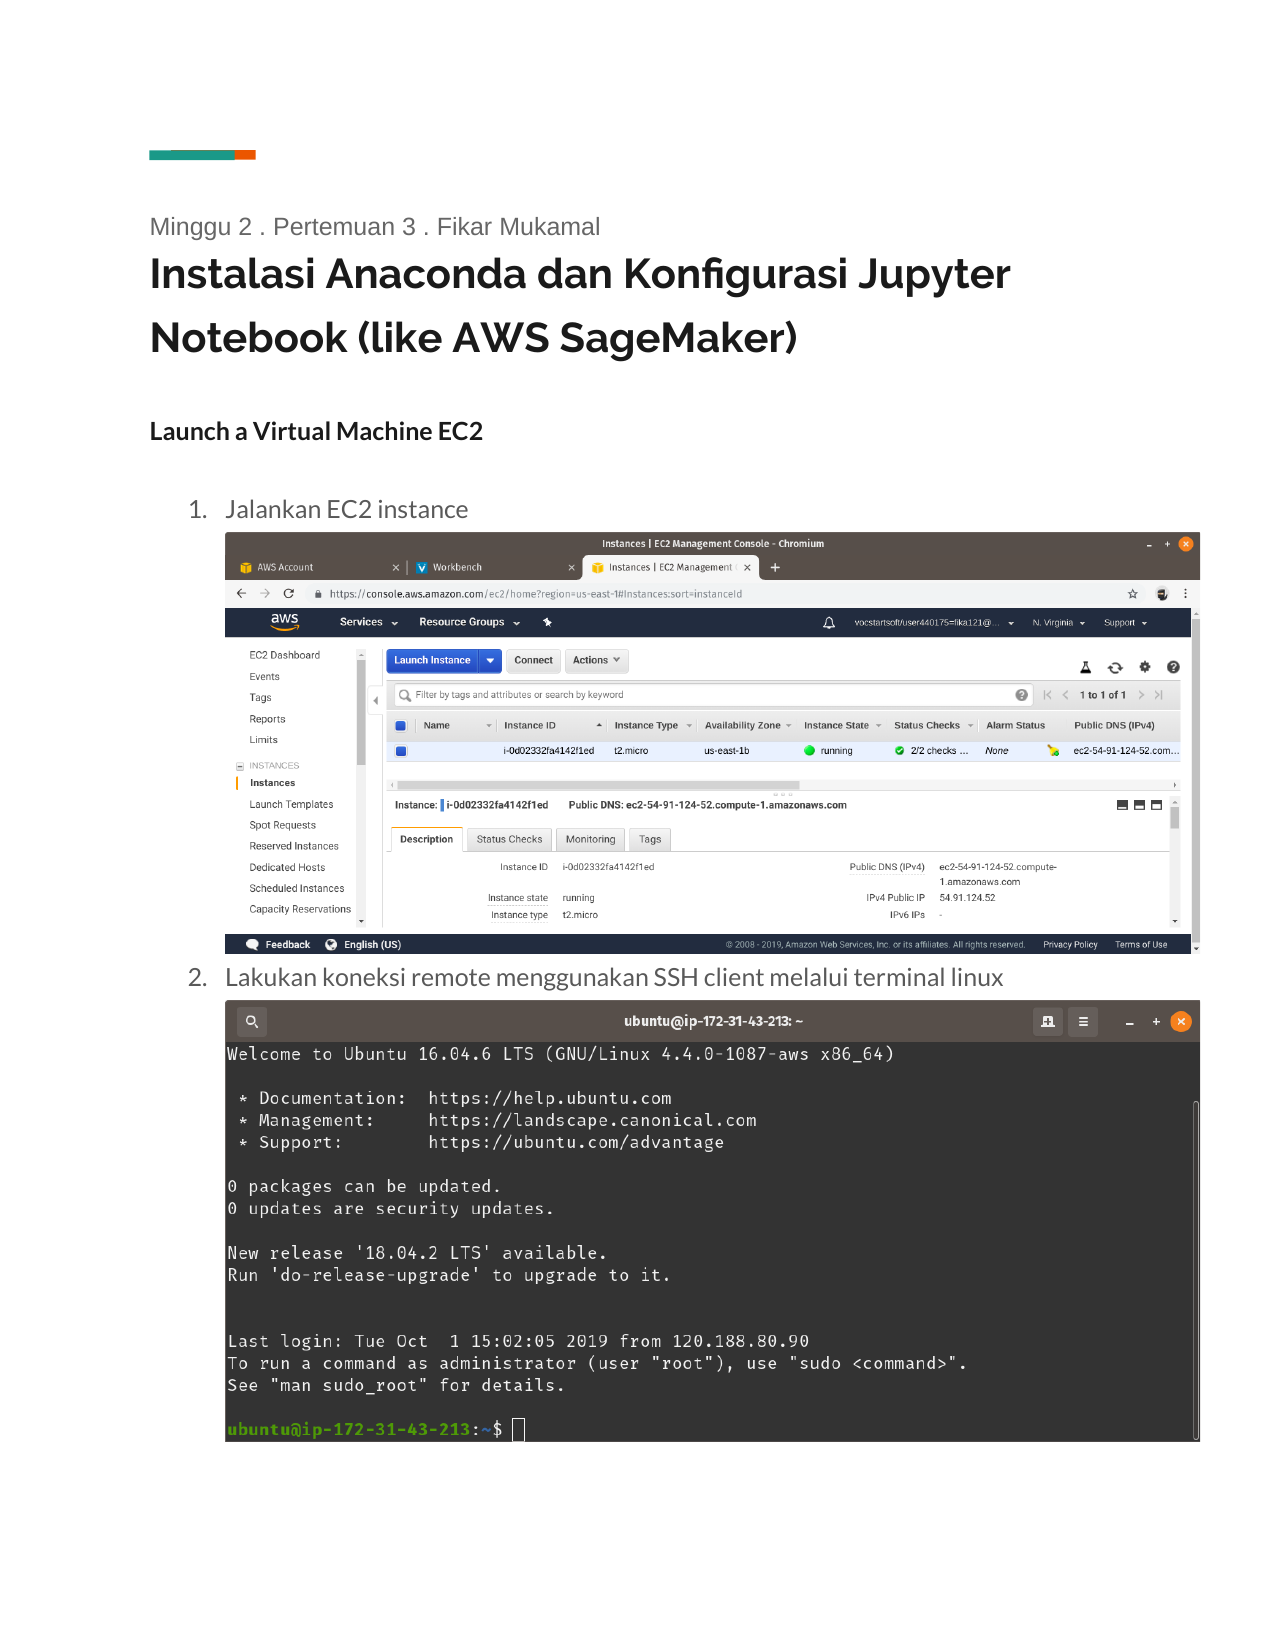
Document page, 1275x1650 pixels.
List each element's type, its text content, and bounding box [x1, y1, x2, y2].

subtitle Minggu 2 . Pertemuan 3 . Fikar Mukamal [149, 212, 1125, 241]
list Lakukan koneksi remote menggunakan SSH client melalui terminal linux [187, 961, 1125, 991]
list Jalankan EC2 instance [187, 494, 1125, 524]
picture [225, 1000, 1200, 1442]
subtitle Instalasi Anaconda dan Konfigurasi Jupyter Notebook (like AWS SageMaker) [149, 249, 1125, 362]
subtitle Launch a Virtual Machine EC2 [149, 416, 1125, 446]
picture [225, 532, 1200, 954]
